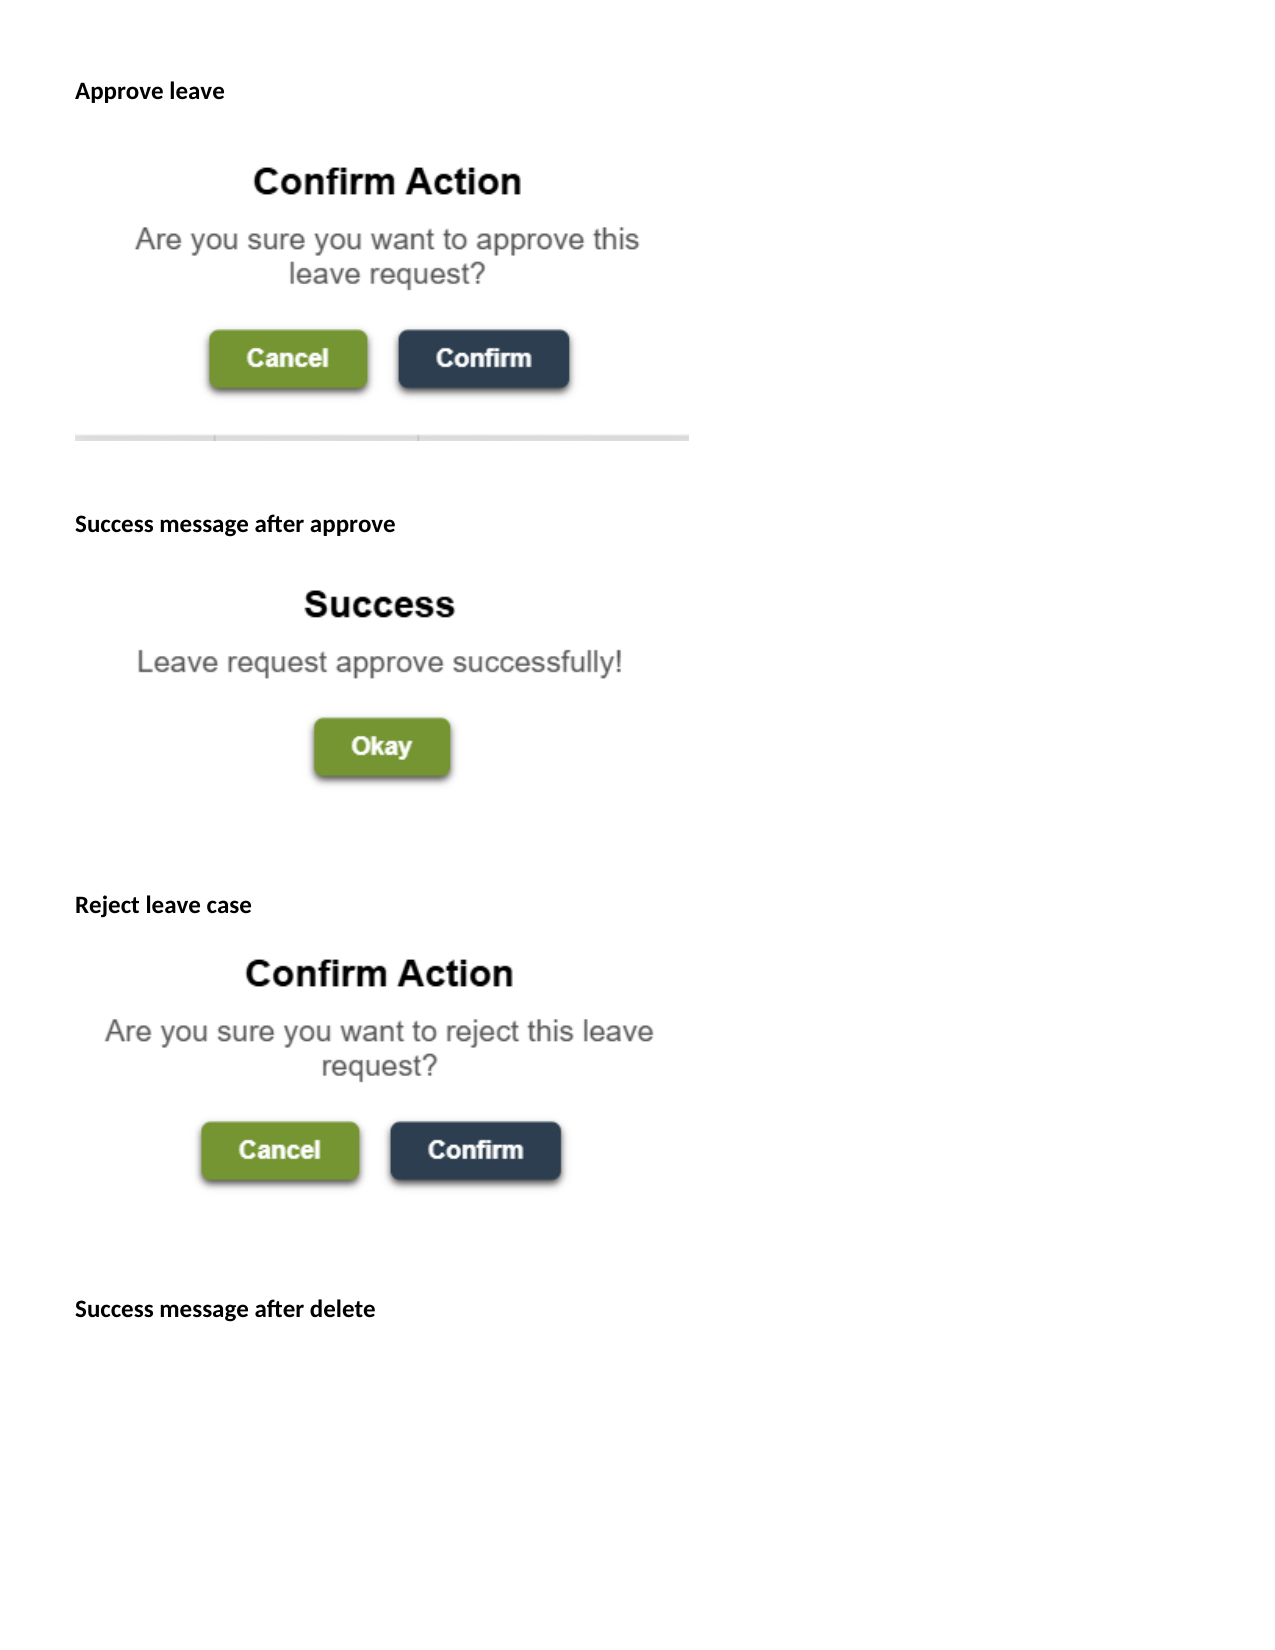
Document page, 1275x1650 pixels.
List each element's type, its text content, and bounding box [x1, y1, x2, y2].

picture [75, 938, 677, 1225]
text Success message after delete [75, 1293, 1200, 1324]
text Approve leave [75, 75, 1200, 106]
text Success message after approve [75, 509, 1200, 539]
picture [75, 558, 679, 821]
text Reject leave case [75, 889, 1200, 920]
picture [75, 124, 689, 441]
